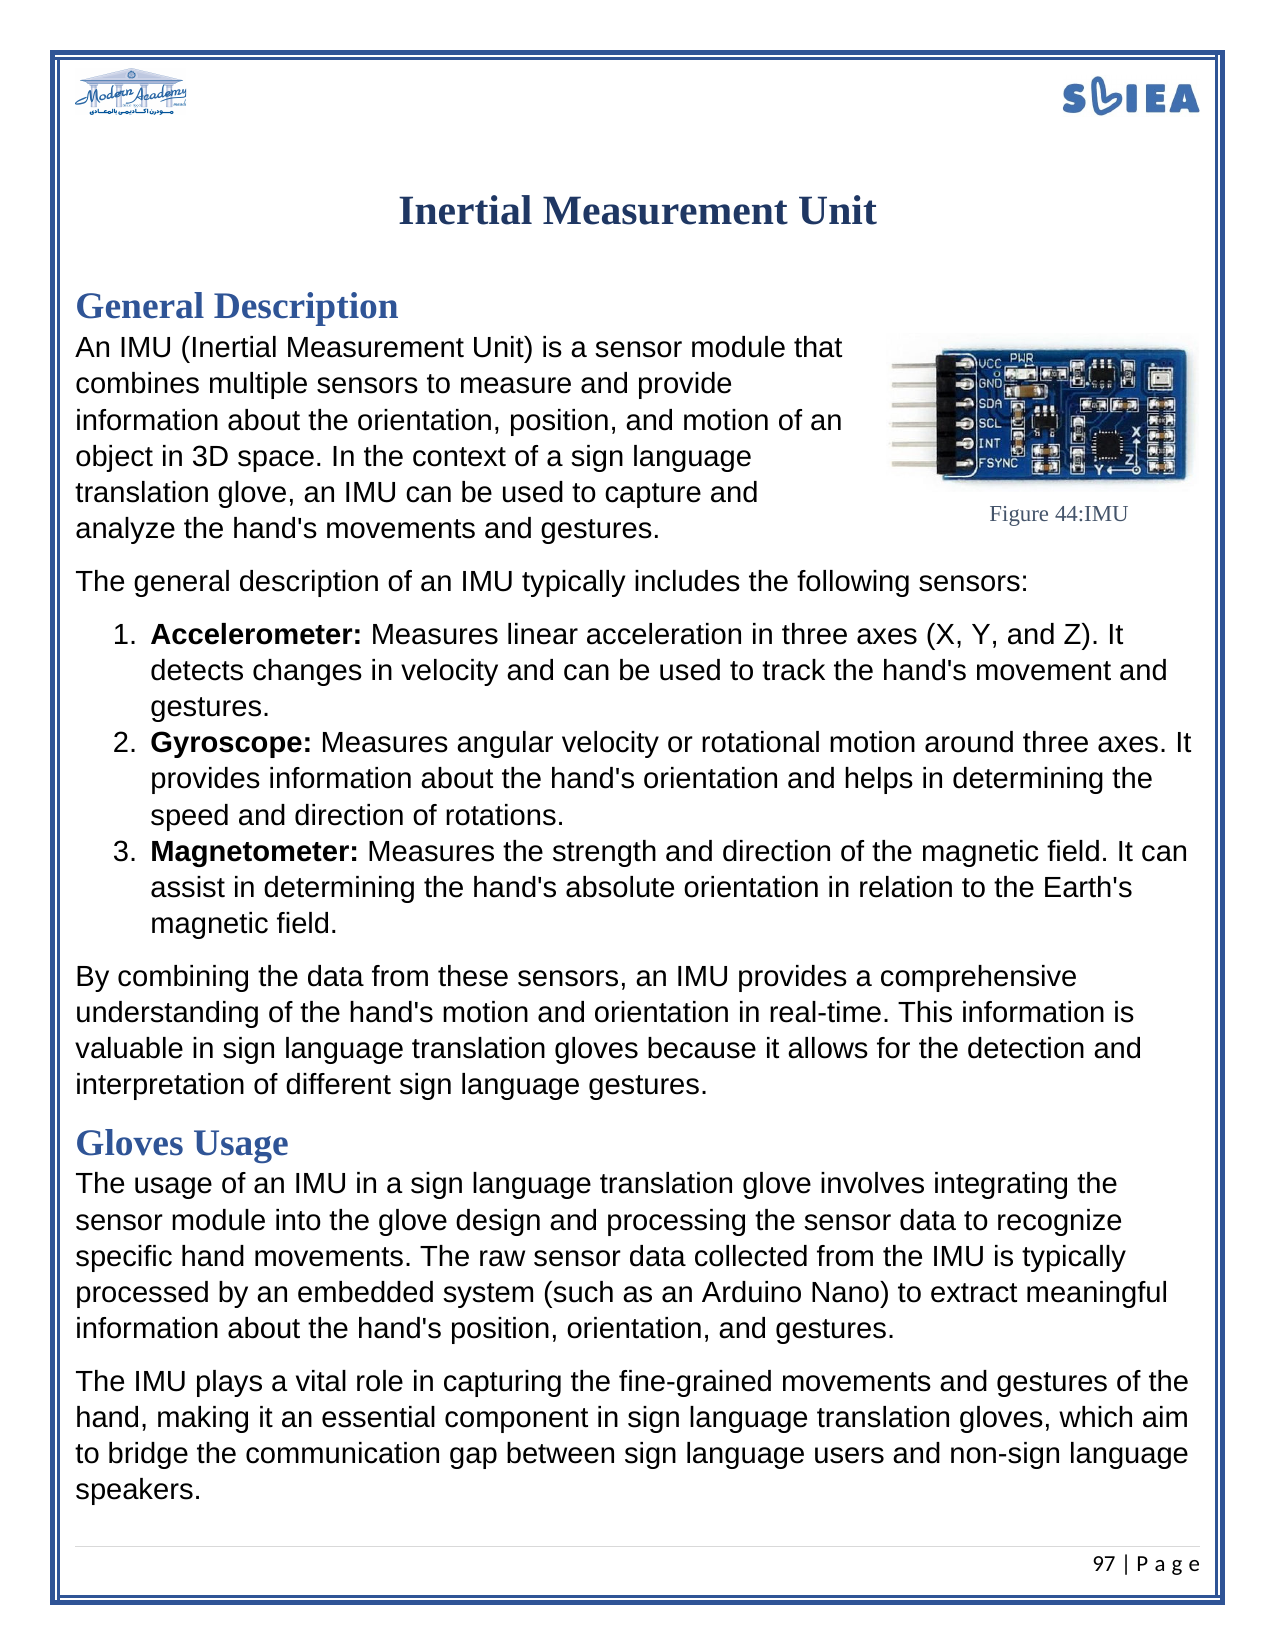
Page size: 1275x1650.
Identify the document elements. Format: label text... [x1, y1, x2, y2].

picture [1062, 75, 1200, 117]
subtitle Gloves Usage [75, 1120, 1200, 1163]
picture [886, 333, 1200, 492]
text The IMU plays a vital role in capturing the fine-grained movements and gestures of the hand, making it an essential component in sign language translation gloves, which aim to bridge the communication gap between sign language users and non-sign language speakers. [75, 1364, 1200, 1506]
list Gyroscope: Measures angular velocity or rotational motion around three axes. It provides information about the hand's orientation and helps in determining the speed and direction of rotations. [113, 725, 1200, 831]
list Accelerometer: Measures linear acceleration in three axes (X, Y, and Z). It detects changes in velocity and can be used to track the hand's movement and gestures. [113, 617, 1200, 723]
subtitle General Description [75, 284, 1200, 327]
picture [75, 68, 187, 115]
text An IMU (Inertial Measurement Unit) is a sensor module that combines multiple sensors to measure and provide information about the orientation, position, and motion of an object in 3D space. In the context of a sign language translation glove, an IMU can be used to capture and analyze the hand's movements and gestures. [75, 330, 1200, 545]
text By combining the data from these sensors, an IMU provides a comprehensive understanding of the hand's motion and orientation in real-time. This information is valuable in sign language translation gloves because it allows for the detection and interpretation of different sign language gestures. [75, 959, 1200, 1101]
text The general description of an IMU typically includes the following sensors: [75, 564, 1200, 597]
text The usage of an IMU in a sign language translation glove involves integrating the sensor module into the glove design and processing the sensor data to recognize specific hand movements. The raw sensor data collected from the IMU is typically processed by an embedded system (such as an Arduino Nano) to extract meaningful information about the hand's position, orientation, and gestures. [75, 1167, 1200, 1345]
list Magnetometer: Measures the strength and direction of the magnetic field. It can assist in determining the hand's absolute orientation in relation to the Earth's magnetic field. [113, 834, 1200, 939]
subtitle Inertial Measurement Unit [75, 185, 1200, 233]
